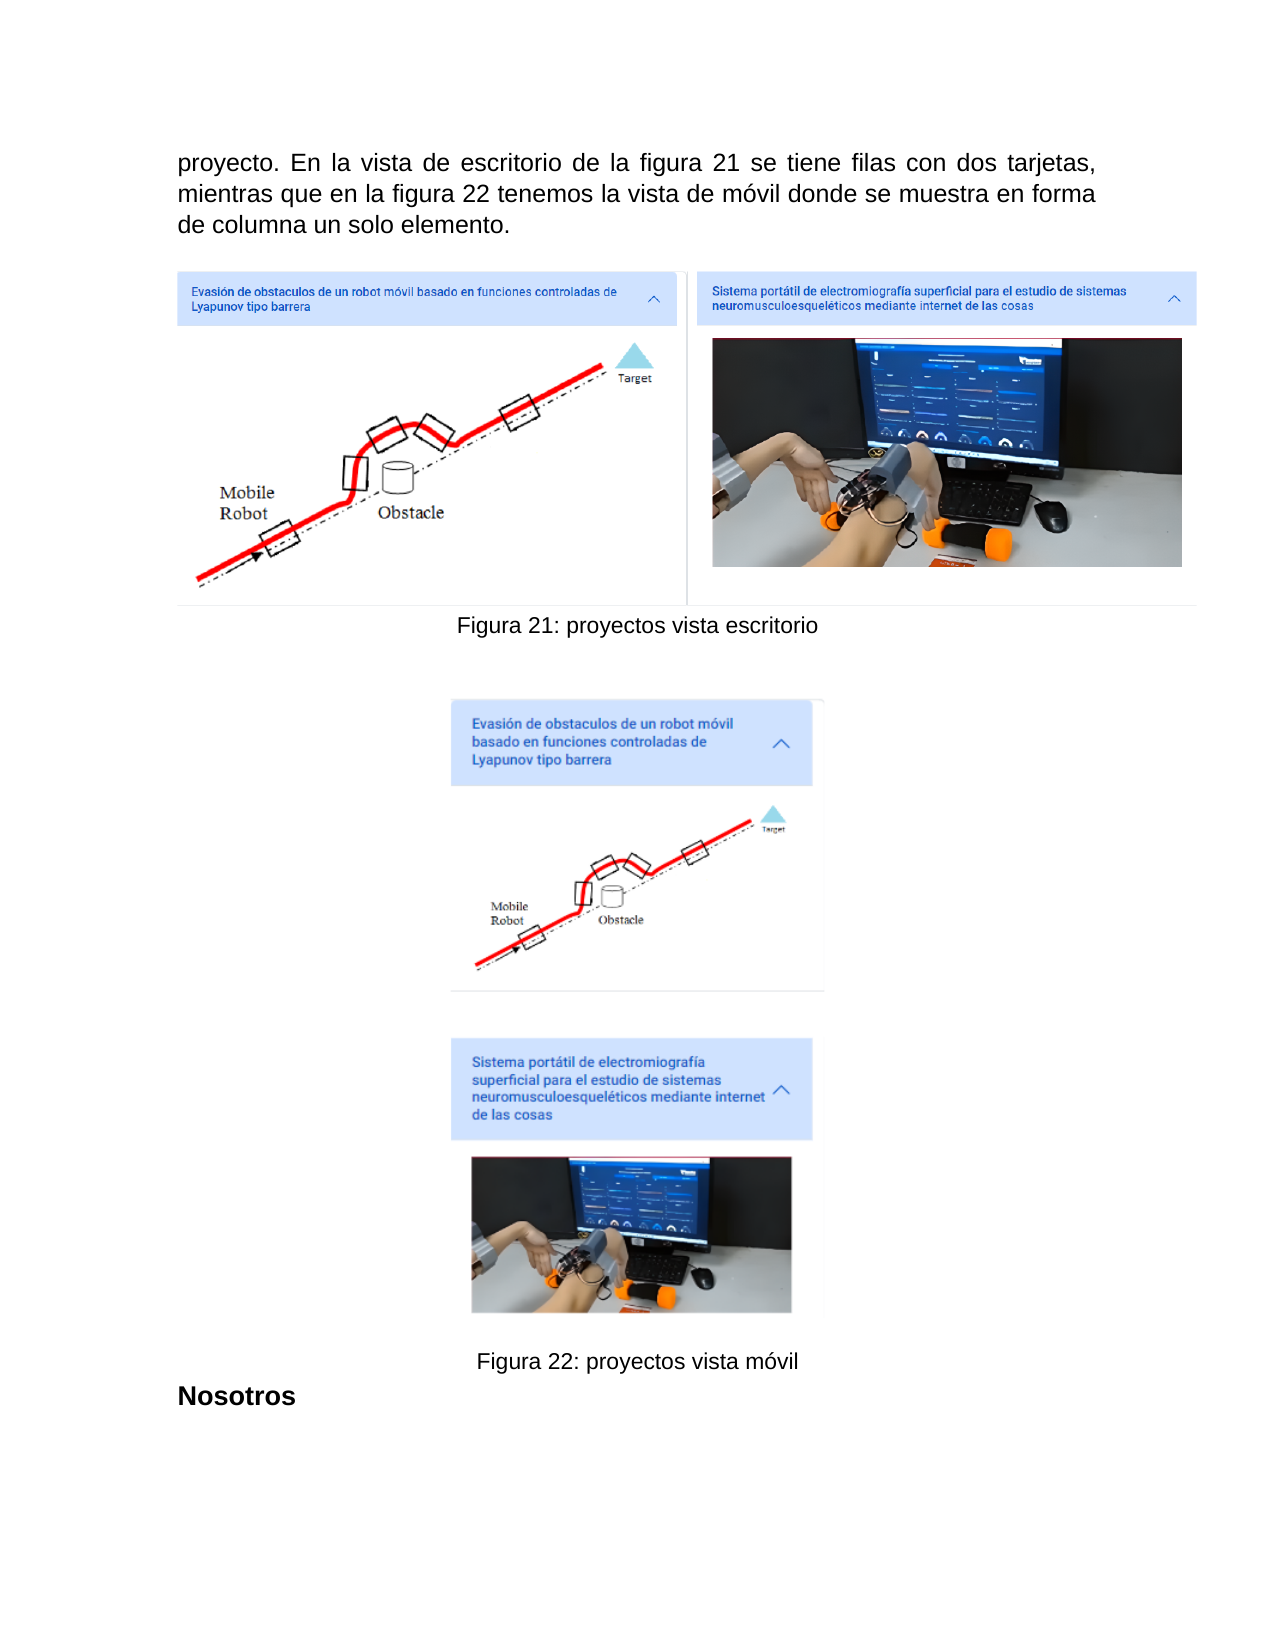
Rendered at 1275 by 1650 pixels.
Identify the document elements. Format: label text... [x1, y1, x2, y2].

text Figura 22: proyectos vista móvil [177, 1348, 1098, 1374]
subtitle Nosotros [177, 1380, 1098, 1412]
picture [450, 697, 825, 1318]
text Figura 21: proyectos vista escritorio [177, 612, 1098, 638]
picture [177, 257, 1197, 610]
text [177, 148, 1098, 238]
